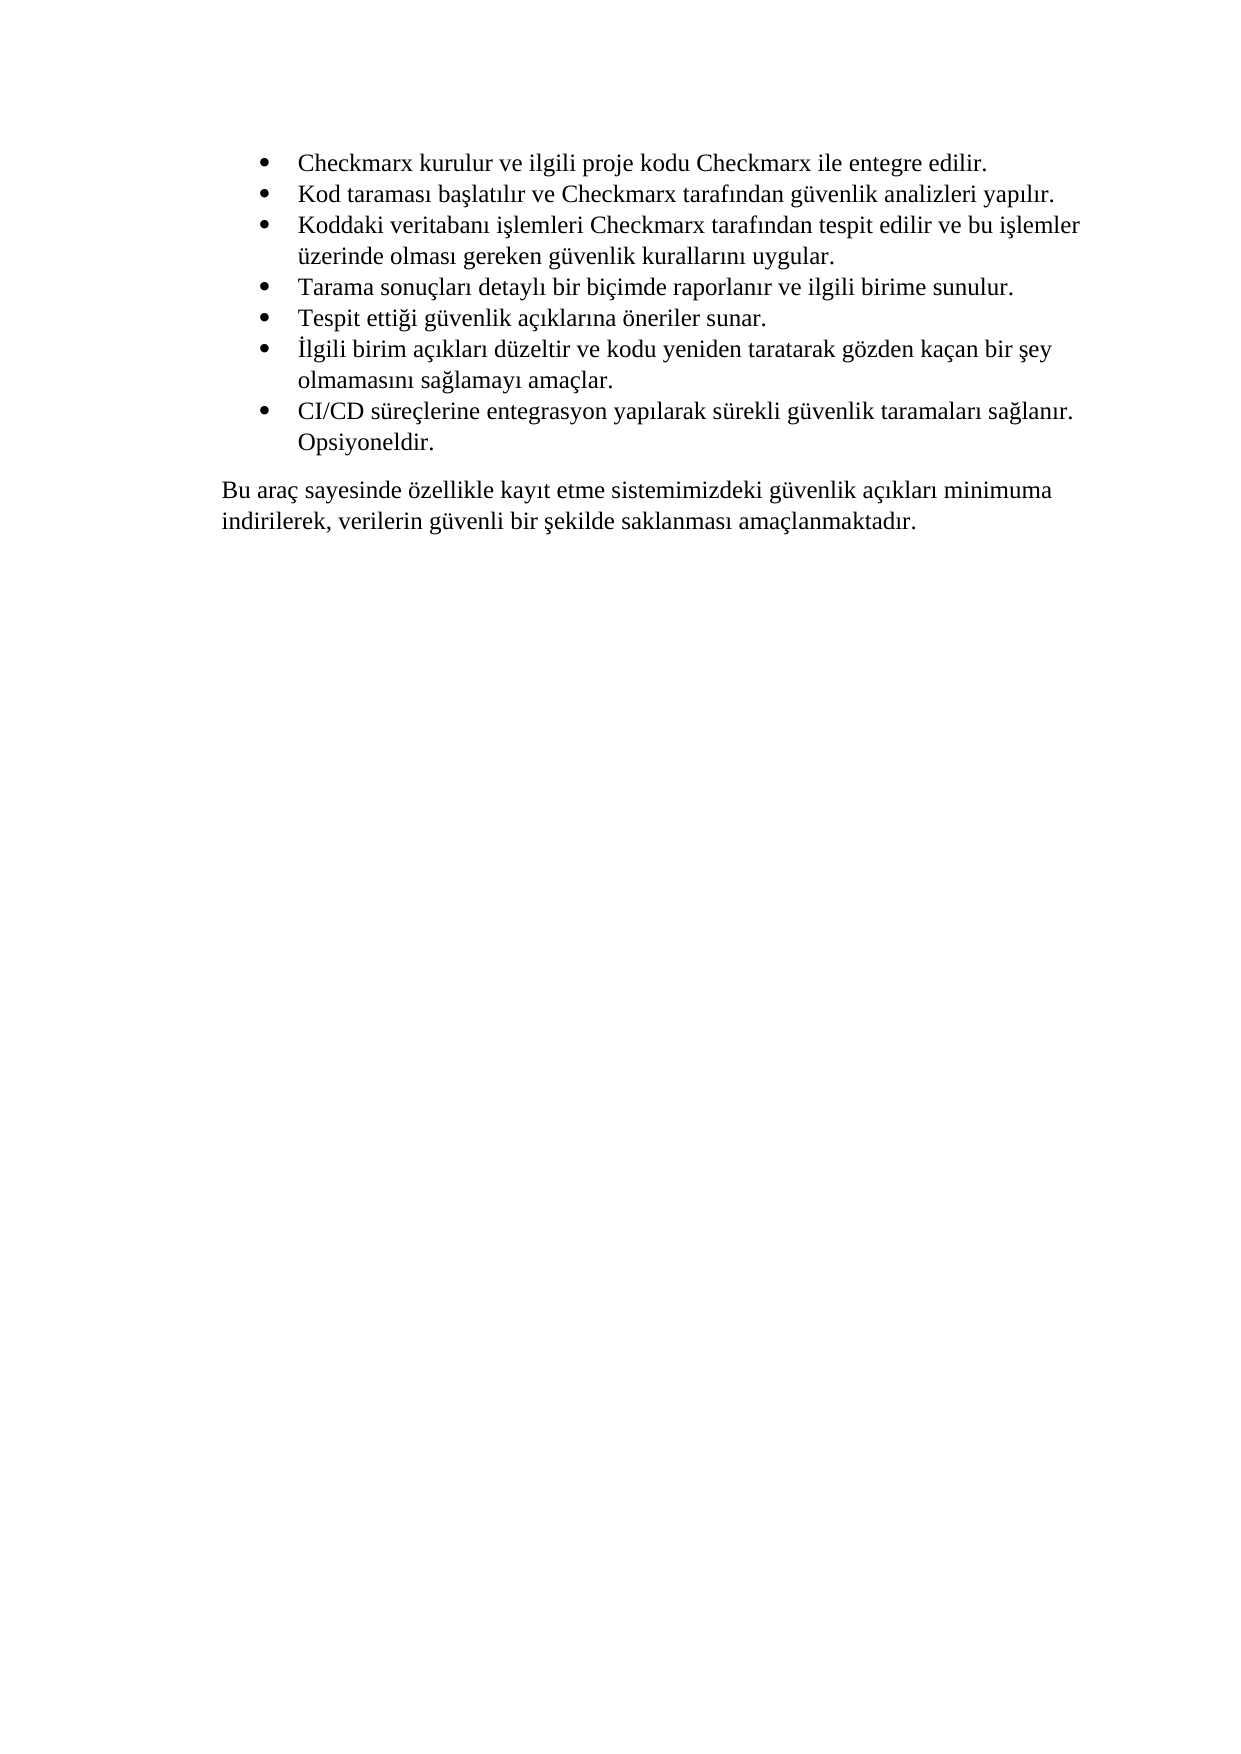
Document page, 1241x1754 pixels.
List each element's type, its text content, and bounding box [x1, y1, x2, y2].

list Koddaki veritabanı işlemleri Checkmarx tarafından tespit edilir ve bu işlemler üzerinde olması gereken güvenlik kurallarını uygular. [260, 210, 1093, 269]
list Tespit ettiği güvenlik açıklarına öneriler sunar. [260, 303, 1093, 332]
text Bu araç sayesinde özellikle kayıt etme sistemimizdeki güvenlik açıkları minimuma indirilerek, verilerin güvenli bir şekilde saklanması amaçlanmaktadır. [221, 475, 1093, 534]
list Kod taraması başlatılır ve Checkmarx tarafından güvenlik analizleri yapılır. [260, 179, 1093, 207]
list Tarama sonuçları detaylı bir biçimde raporlanır ve ilgili birime sunulur. [260, 272, 1093, 301]
list Checkmarx kurulur ve ilgili proje kodu Checkmarx ile entegre edilir. [260, 148, 1093, 176]
list İlgili birim açıkları düzeltir ve kodu yeniden taratarak gözden kaçan bir şey olmamasını sağlamayı amaçlar. [260, 334, 1093, 394]
list CI/CD süreçlerine entegrasyon yapılarak sürekli güvenlik taramaları sağlanır. Opsiyoneldir. [260, 396, 1093, 456]
